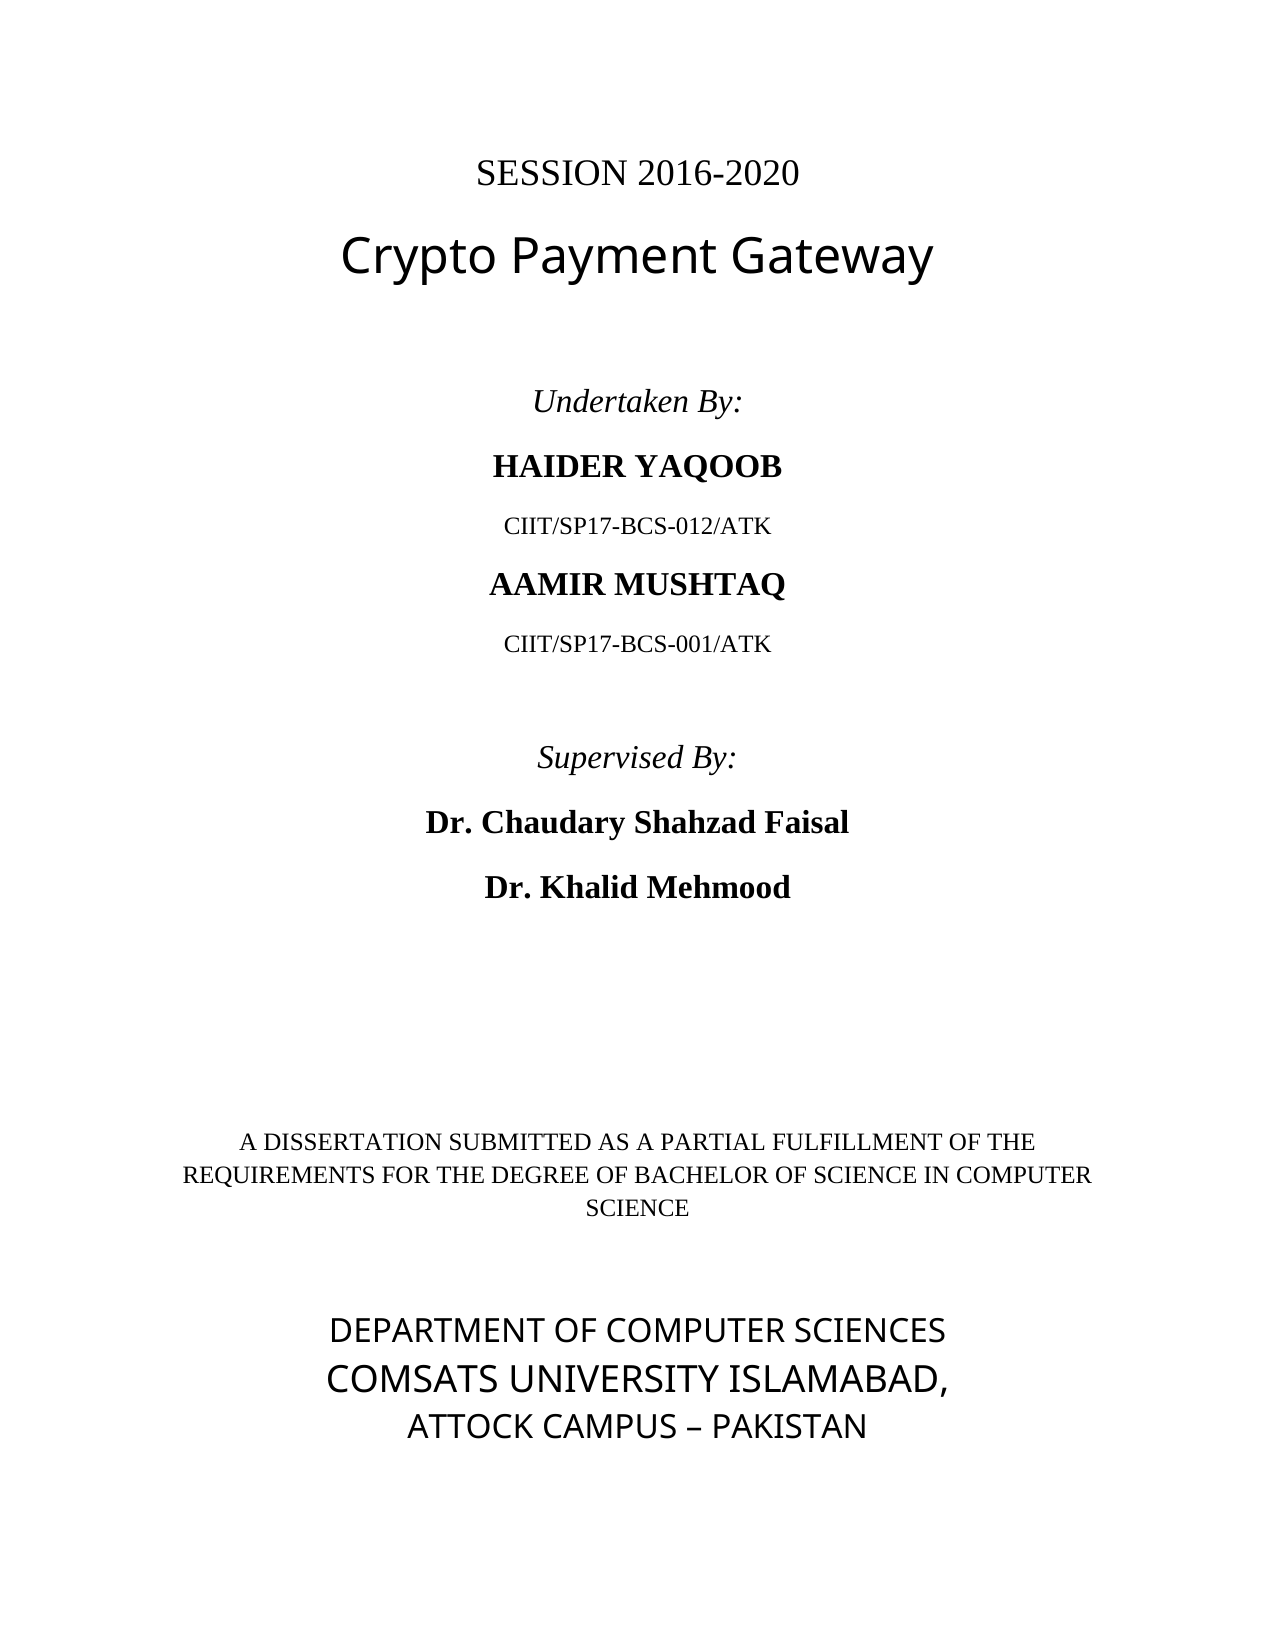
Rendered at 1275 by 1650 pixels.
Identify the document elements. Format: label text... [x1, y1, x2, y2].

text AAMIR MUSHTAQ [150, 565, 1125, 603]
text COMSATS UNIVERSITY ISLAMABAD, [150, 1352, 1125, 1403]
text Dr. Chaudary Shahzad Faisal [150, 802, 1125, 841]
text Undertaken By: [150, 381, 1125, 419]
text Crypto Payment Gateway [150, 220, 1125, 288]
text CIIT/SP17-BCS-001/ATK [150, 629, 1125, 658]
text DEPARTMENT OF COMPUTER SCIENCES [150, 1307, 1125, 1352]
text Supervised By: [150, 737, 1125, 776]
text A DISSERTATION SUBMITTED AS A PARTIAL FULFILLMENT OF THE REQUIREMENTS FOR THE DEGREE OF BACHELOR OF SCIENCE IN COMPUTER SCIENCE [150, 1127, 1125, 1221]
text CIIT/SP17-BCS-012/ATK [150, 511, 1125, 539]
text HAIDER YAQOOB [150, 446, 1125, 484]
text ATTOCK CAMPUS – PAKISTAN [150, 1403, 1125, 1448]
text Dr. Khalid Mehmood [150, 867, 1125, 905]
text SESSION 2016-2020 [150, 150, 1125, 193]
